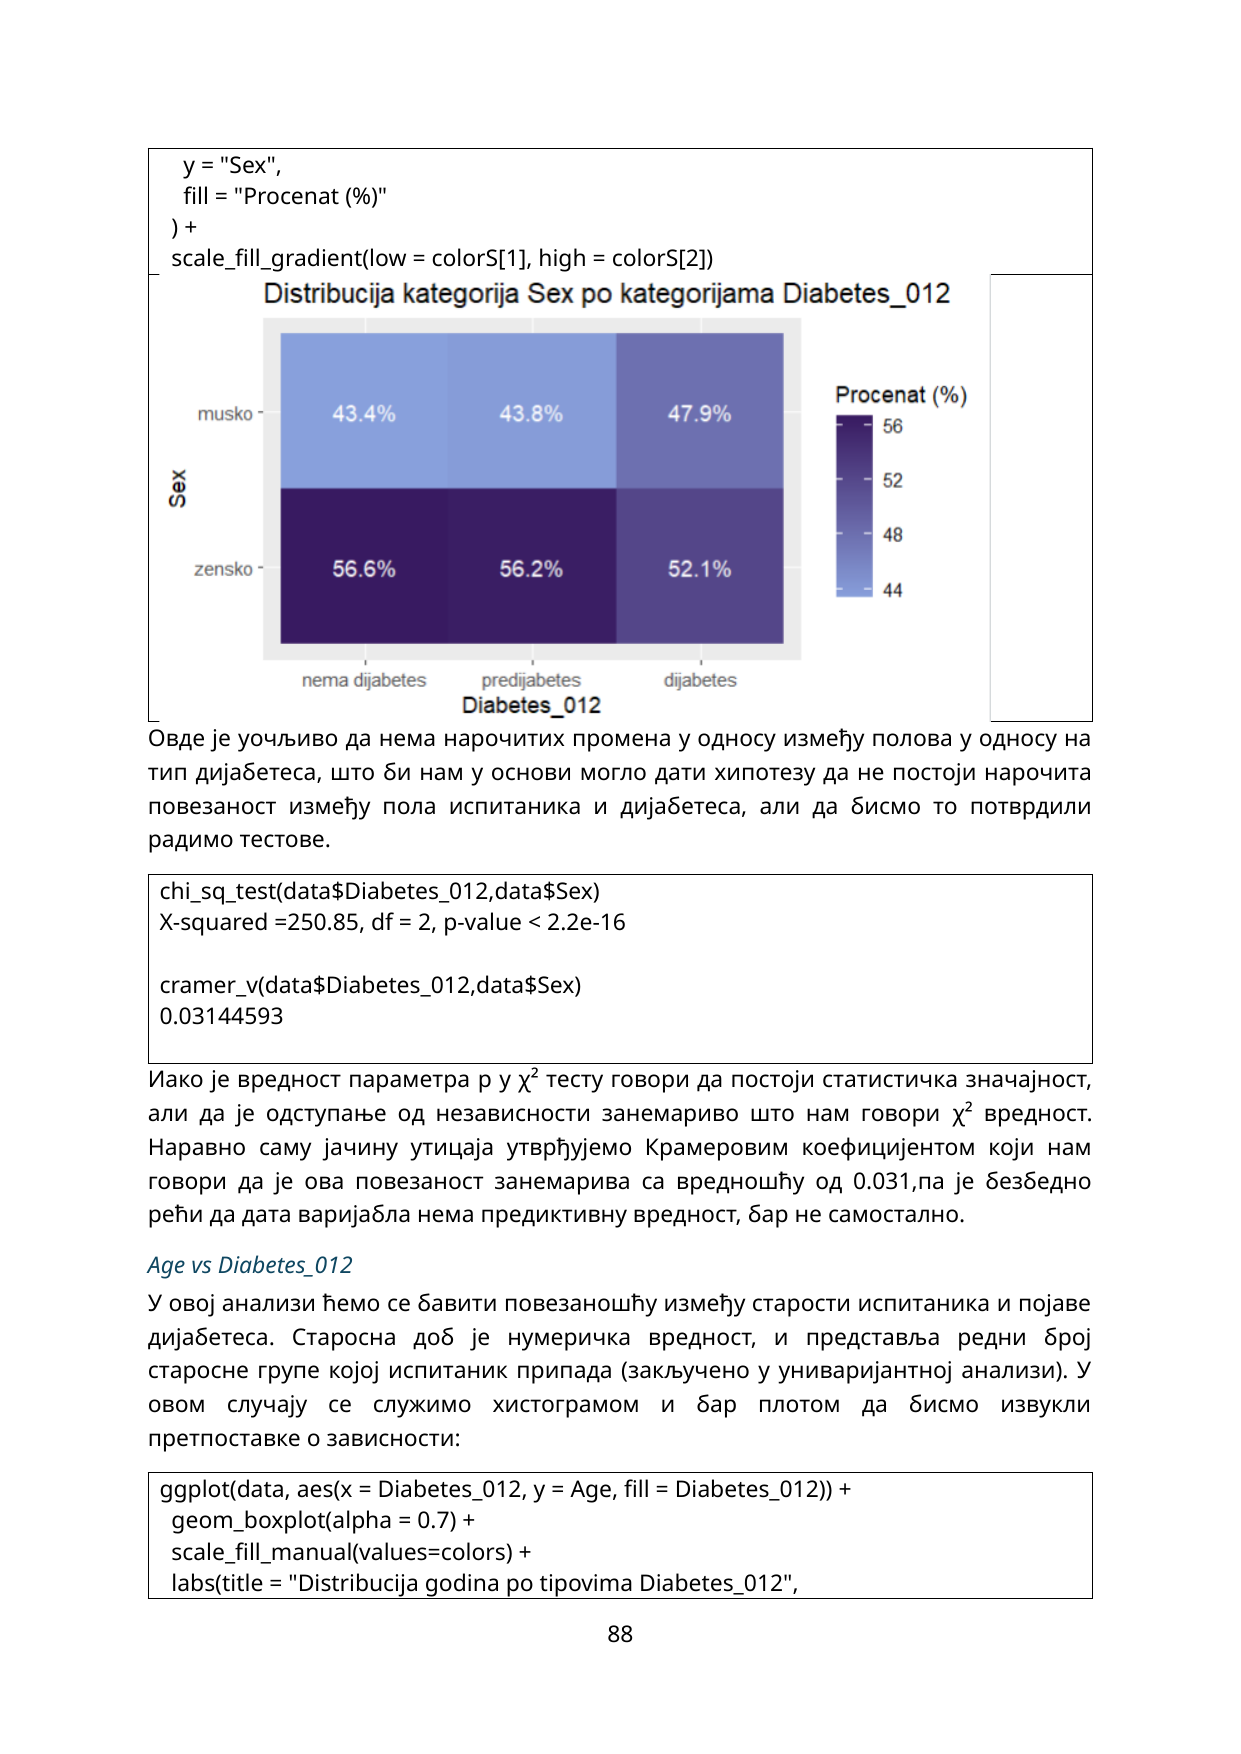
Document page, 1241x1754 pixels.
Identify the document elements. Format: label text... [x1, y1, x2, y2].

text У овој анализи ћемо се бавити повезаношћу између старости испитаника и појаве дијабетеса. Старосна доб је нумеричка вредност, и представља редни број старосне групе којој испитаник припада (закључено у униваријантној анализи). У овом случају се служимо хистограмом и бар плотом да бисмо извукли претпоставке о зависности: [148, 1287, 1093, 1453]
picture [159, 274, 991, 722]
text Иако је вредност параметра p у χ² тесту говори да постоји статистичка значајност, али да је одступање од независности занемариво што нам говори χ² вредност. Наравно саму јачину утицаја утврђујемо Крамеровим коефицијентом који нам говори да је ова повезаност занемарива са вредношћу од 0.031,па је безбедно рећи да дата варијабла нема предиктивну вредност, бар не самостално. [148, 1064, 1093, 1230]
table_cell [149, 275, 159, 721]
subtitle Age vs Diabetes_012 [148, 1249, 1093, 1280]
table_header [149, 1473, 1092, 1598]
table_header chi_sq_test(data$Diabetes_012,data$Sex) X-squared =250.85, df = 2, p-value < 2.2e-16 cramer_v(data$Diabetes_012,data$Sex) 0.03144593 [149, 875, 1092, 1062]
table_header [149, 149, 1092, 274]
text Овде је уочљиво да нема нарочитих промена у односу између полова у односу на тип дијабетеса, што би нам у основи могло дати хипотезу да не постоји нарочита повезаност између пола испитаника и дијабетеса, али да бисмо то потврдили радимо тестове. [148, 722, 1093, 855]
table_cell [991, 275, 1092, 721]
